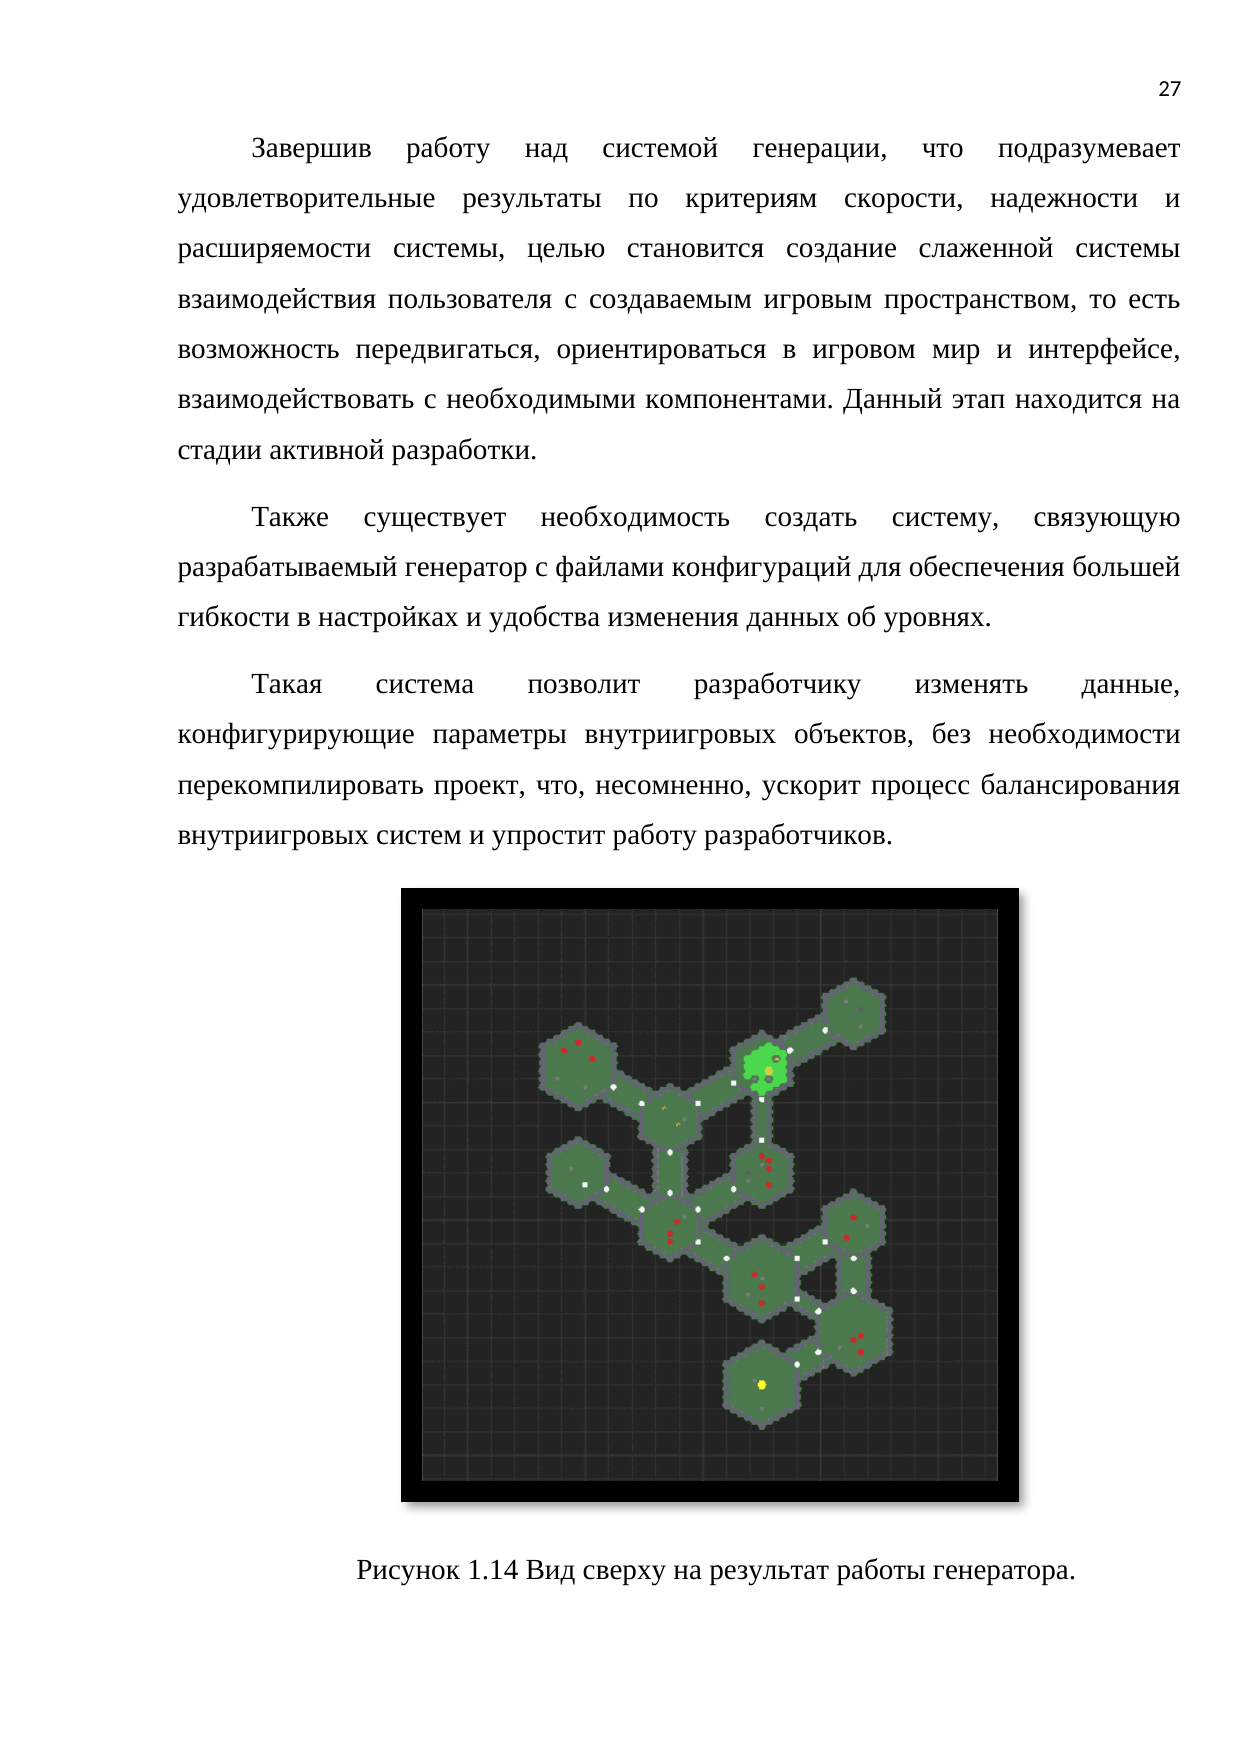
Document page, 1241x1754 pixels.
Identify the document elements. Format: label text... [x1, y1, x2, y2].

text Также существует необходимость создать систему, связующую разрабатываемый генератор с файлами конфигураций для обеспечения большей гибкости в настройках и удобства изменения данных об уровнях. [177, 499, 1181, 633]
picture [422, 909, 998, 1481]
text Такая система позволит разработчику изменять данные, конфигурирующие параметры внутриигровых объектов, без необходимости перекомпилировать проект, что, несомненно, ускорит процесс балансирования внутриигровых систем и упростит работу разработчиков. [177, 666, 1181, 851]
text Рисунок 1.14 Вид сверху на результат работы генератора. [177, 1552, 1181, 1586]
text Завершив работу над системой генерации, что подразумевает удовлетворительные результаты по критериям скорости, надежности и расширяемости системы, целью становится создание слаженной системы взаимодействия пользователя с создаваемым игровым пространством, то есть возможность передвигаться, ориентироваться в игровом мир и интерфейсе, взаимодействовать с необходимыми компонентами. Данный этап находится на стадии активной разработки. [177, 130, 1181, 465]
